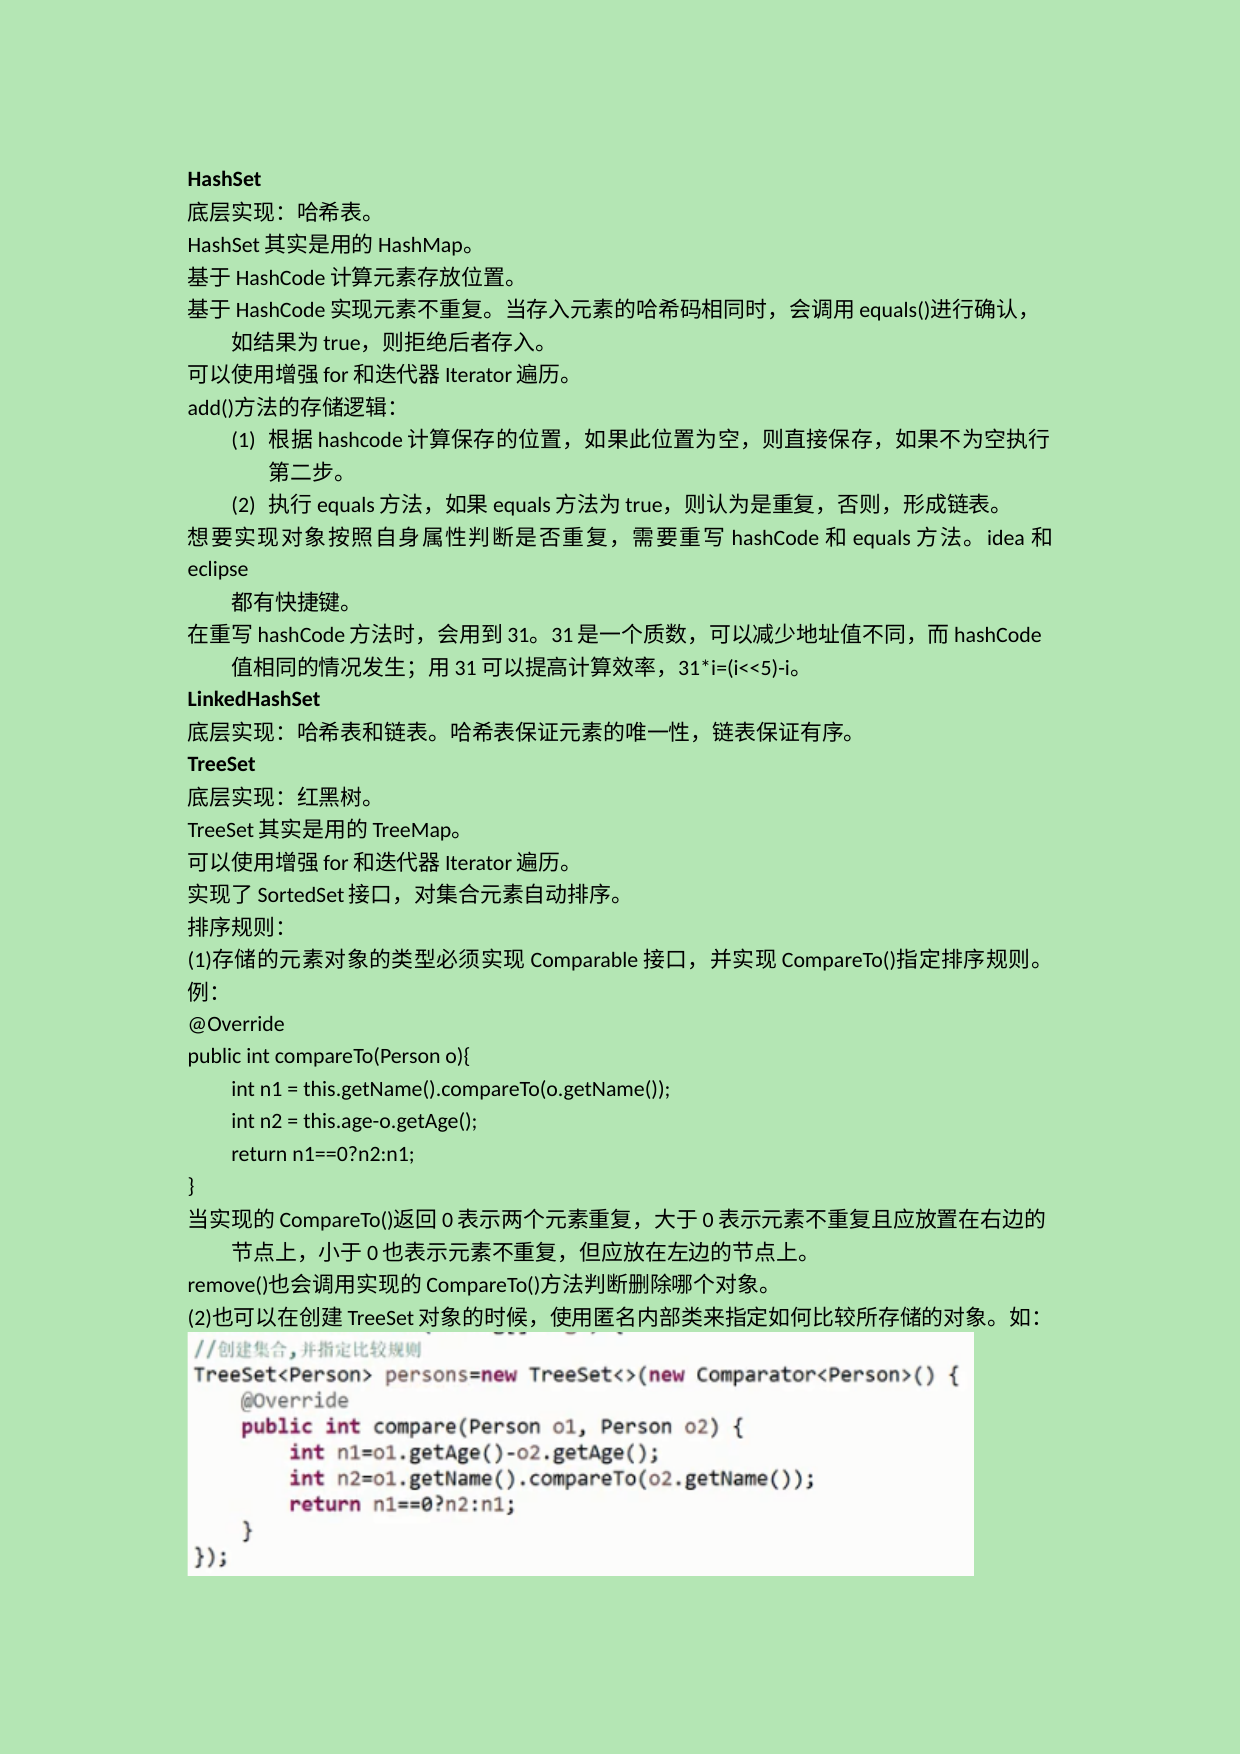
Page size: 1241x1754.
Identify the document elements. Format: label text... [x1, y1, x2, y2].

text 底层实现：红黑树。 [187, 779, 1053, 812]
list 根据hashcode计算保存的位置，如果此位置为空，则直接保存，如果不为空执行 第二步。 [231, 422, 1053, 487]
picture [187, 1332, 974, 1576]
text 底层实现：哈希表。 [187, 194, 1053, 227]
text return n1==0?n2:n1; [187, 1137, 1053, 1169]
text @Override [187, 1007, 1053, 1039]
text 底层实现：哈希表和链表。哈希表保证元素的唯一性，链表保证有序。 [187, 714, 1053, 747]
text 排序规则： [187, 909, 1053, 942]
text int n2 = this.age-o.getAge(); [187, 1104, 1053, 1137]
subtitle LinkedHashSet [187, 682, 1053, 714]
text remove()也会调用实现的CompareTo()方法判断删除哪个对象。 [187, 1267, 1053, 1299]
text (1)存储的元素对象的类型必须实现Comparable接口，并实现CompareTo()指定排序规则。例： [187, 942, 1053, 1007]
text public int compareTo(Person o){ [187, 1039, 1053, 1072]
text 基于HashCode实现元素不重复。当存入元素的哈希码相同时，会调用equals()进行确认， [187, 292, 1053, 324]
subtitle HashSet [187, 162, 1053, 194]
text TreeSet其实是用的TreeMap。 [187, 812, 1053, 844]
text 节点上，小于0也表示元素不重复，但应放在左边的节点上。 [187, 1234, 1053, 1267]
text 实现了SortedSet接口，对集合元素自动排序。 [187, 877, 1053, 909]
text 在重写hashCode方法时，会用到31。31是一个质数，可以减少地址值不同，而hashCode [187, 617, 1053, 649]
text 都有快捷键。 [187, 584, 1053, 617]
text } [187, 1169, 1053, 1202]
text int n1 = this.getName().compareTo(o.getName()); [187, 1072, 1053, 1104]
text 可以使用增强for和迭代器Iterator遍历。 [187, 357, 1053, 389]
text 如结果为true，则拒绝后者存入。 [187, 324, 1053, 357]
text HashSet其实是用的HashMap。 [187, 227, 1053, 259]
text 基于HashCode计算元素存放位置。 [187, 259, 1053, 292]
list 执行equals方法，如果equals方法为true，则认为是重复，否则，形成链表。 [231, 487, 1053, 519]
subtitle TreeSet [187, 747, 1053, 779]
text (2)也可以在创建TreeSet对象的时候，使用匿名内部类来指定如何比较所存储的对象。如： [187, 1299, 1053, 1332]
text 想要实现对象按照自身属性判断是否重复，需要重写hashCode和equals方法。idea和eclipse [187, 519, 1053, 584]
text 可以使用增强for和迭代器Iterator遍历。 [187, 844, 1053, 877]
text add()方法的存储逻辑： [187, 389, 1053, 422]
text 值相同的情况发生；用31可以提高计算效率，31*i=(i<<5)-i。 [187, 649, 1053, 682]
text 当实现的CompareTo()返回0表示两个元素重复，大于0表示元素不重复且应放置在右边的 [187, 1202, 1053, 1234]
